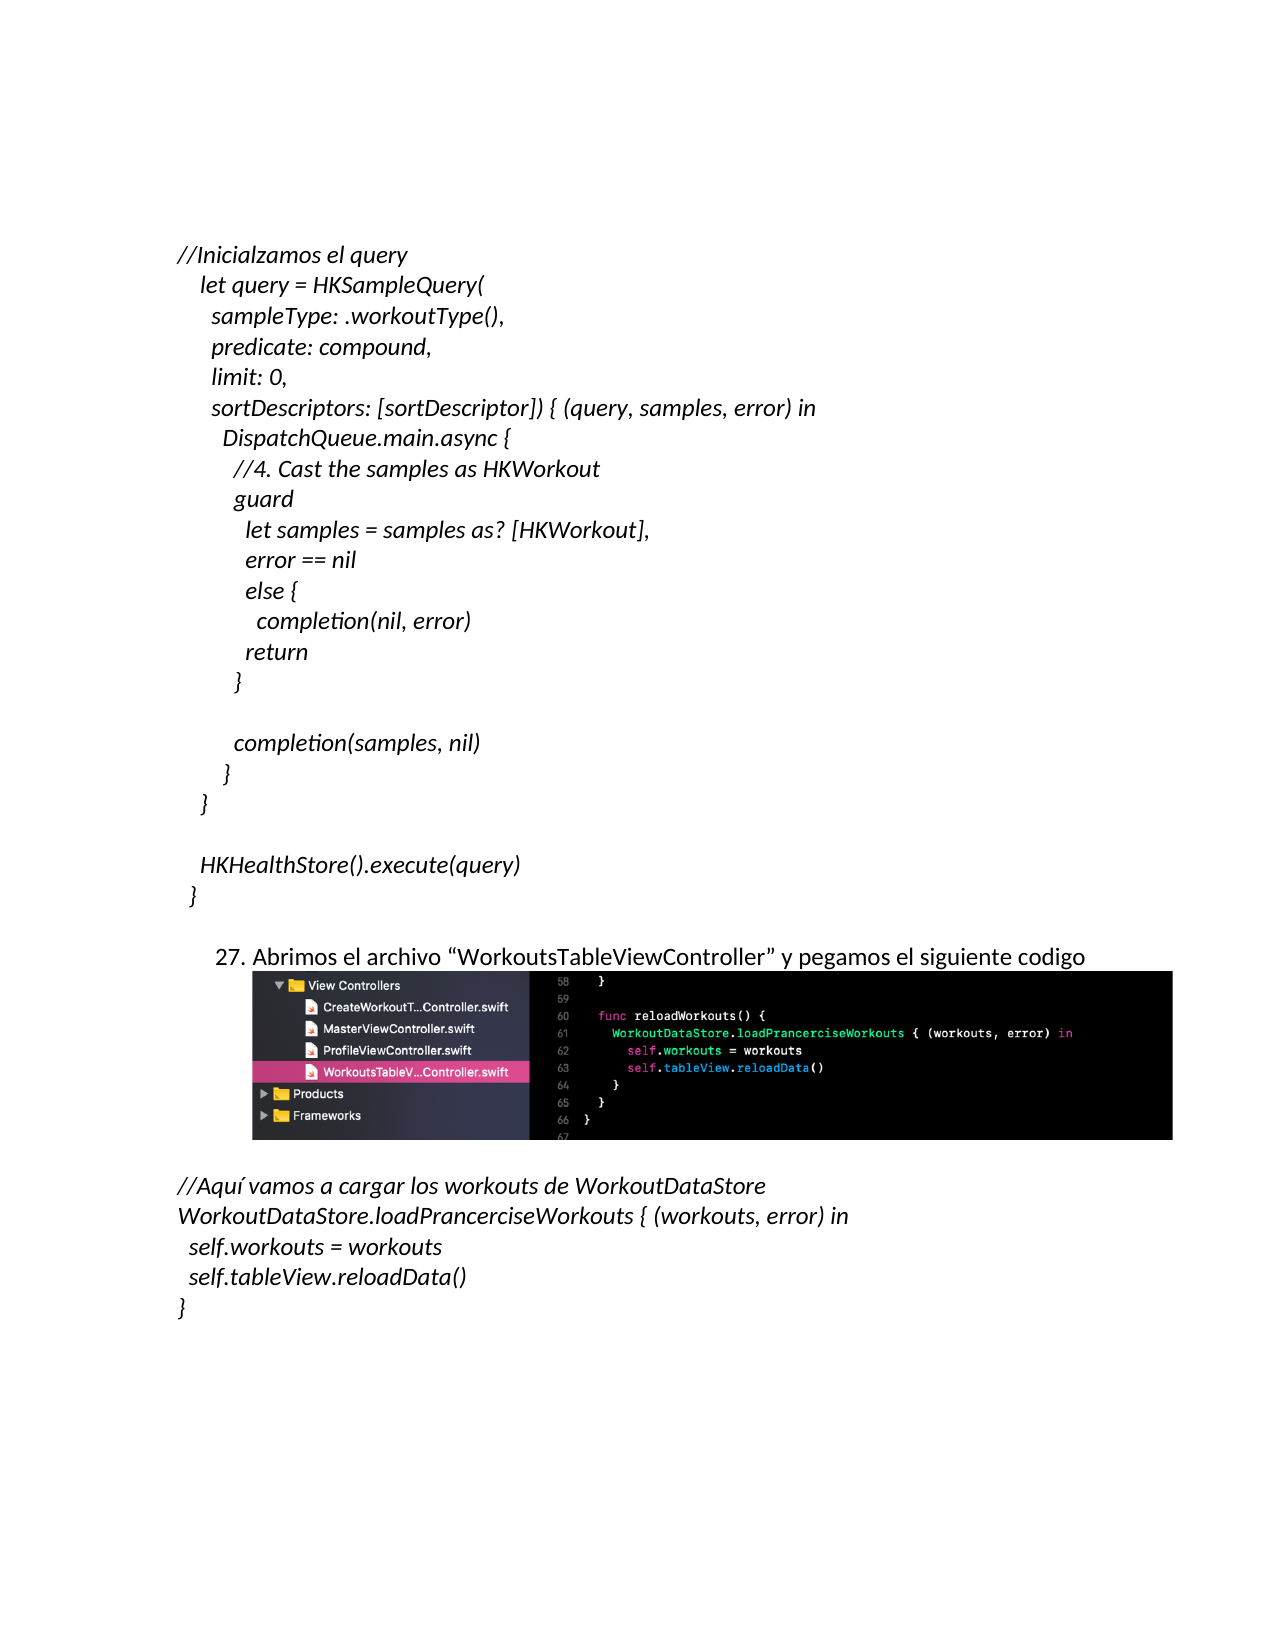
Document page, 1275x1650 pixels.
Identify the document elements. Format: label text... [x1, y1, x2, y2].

text let samples = samples as? [HKWorkout], [177, 514, 1098, 544]
text //Aquí vamos a cargar los workouts de WorkoutDataStore [177, 1170, 1098, 1200]
text sampleType: .workoutType(), [177, 300, 1098, 331]
text } [177, 880, 1098, 911]
text self.workouts = workouts [177, 1231, 1098, 1261]
text } [177, 758, 1098, 788]
text completion(samples, nil) [177, 727, 1098, 758]
text WorkoutDataStore.loadPrancerciseWorkouts { (workouts, error) in [177, 1200, 1098, 1231]
text else { [177, 575, 1098, 605]
text completion(nil, error) [177, 605, 1098, 636]
text //4. Cast the samples as HKWorkout [177, 453, 1098, 483]
text DispatchQueue.main.async { [177, 422, 1098, 453]
text error == nil [177, 544, 1098, 575]
text HKHealthStore().execute(query) [177, 849, 1098, 880]
picture [252, 971, 1173, 1140]
text limit: 0, [177, 361, 1098, 392]
text guard [177, 483, 1098, 514]
text return [177, 636, 1098, 666]
text predicate: compound, [177, 331, 1098, 361]
text } [177, 666, 1098, 697]
text sortDescriptors: [sortDescriptor]) { (query, samples, error) in [177, 392, 1098, 422]
text self.tableView.reloadData() [177, 1261, 1098, 1292]
text //Inicialzamos el query [177, 239, 1098, 270]
text } [177, 1292, 1098, 1322]
text let query = HKSampleQuery( [177, 270, 1098, 300]
text } [177, 788, 1098, 819]
list Abrimos el archivo “WorkoutsTableViewController” y pegamos el siguiente codigo [215, 941, 1098, 972]
